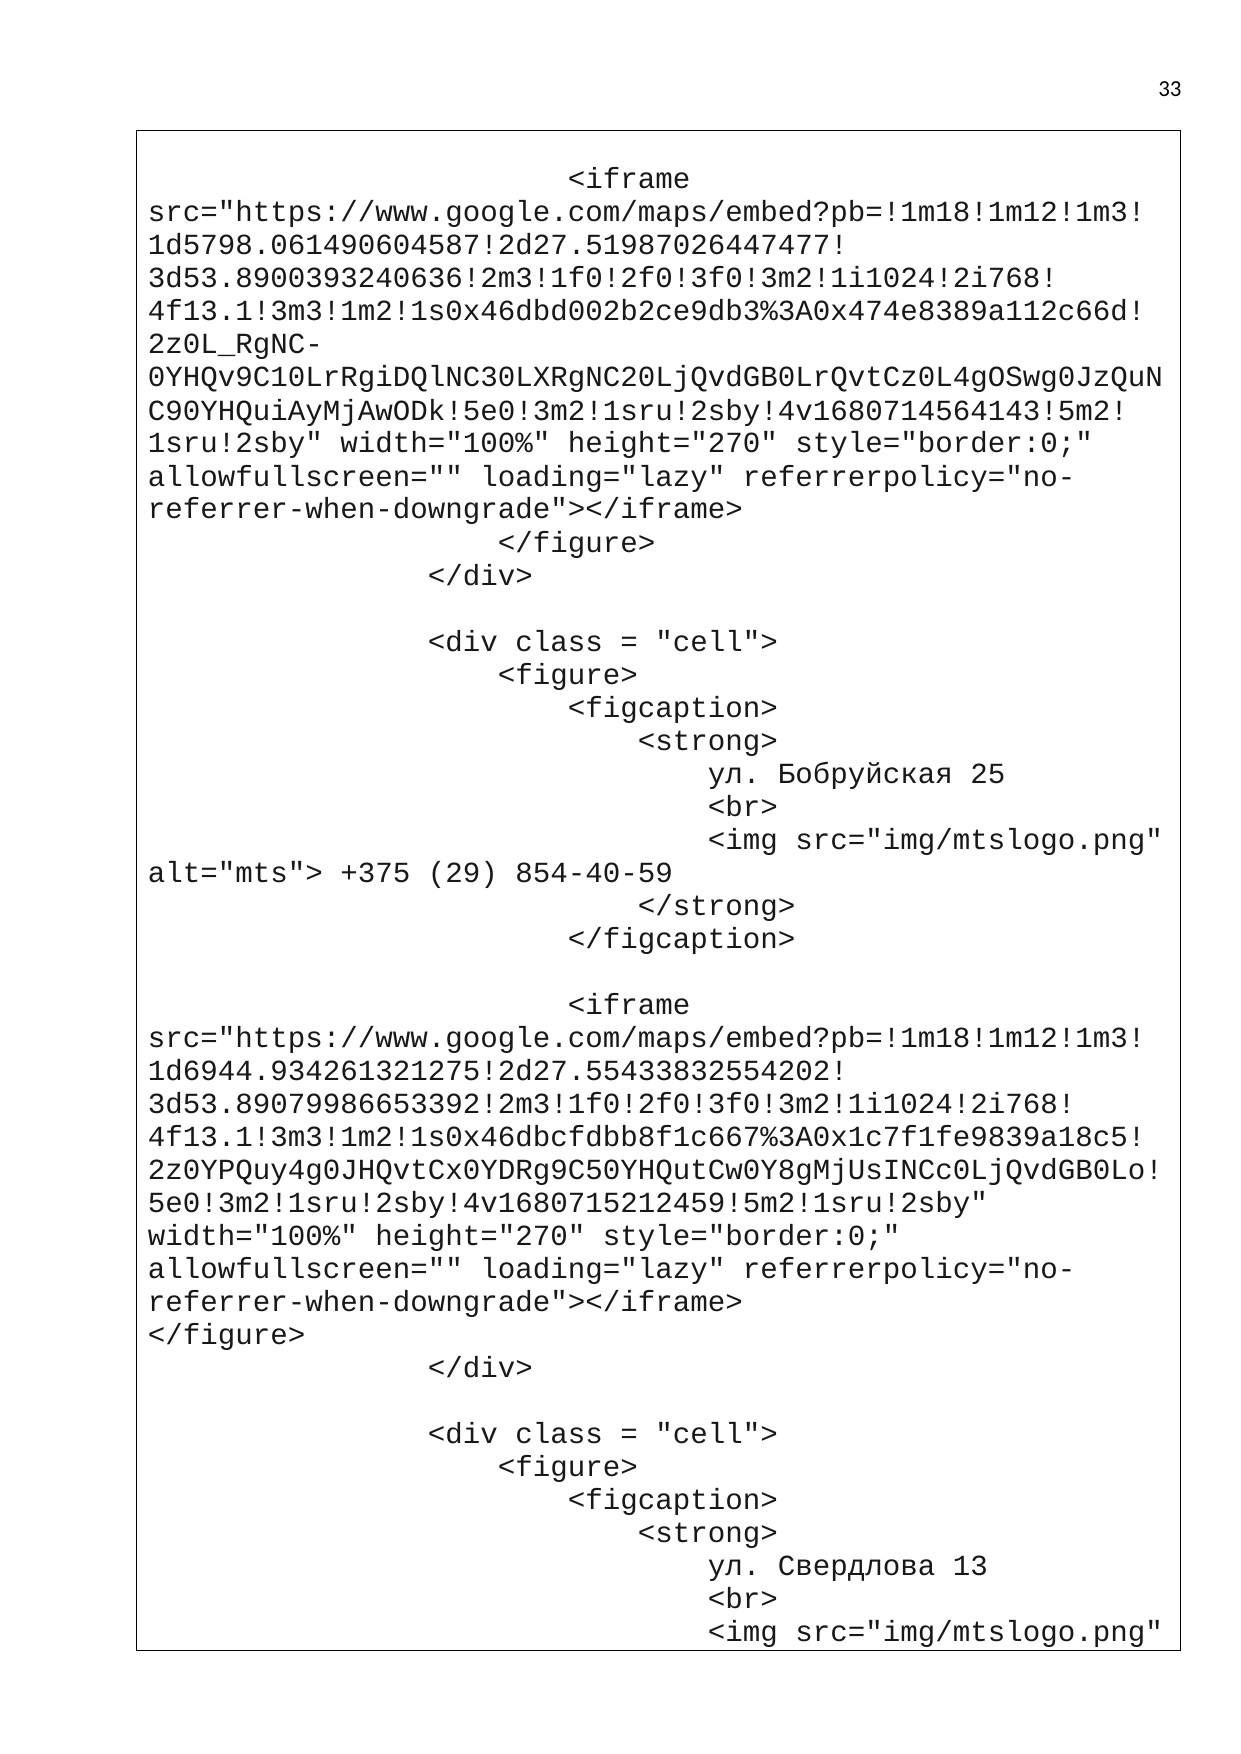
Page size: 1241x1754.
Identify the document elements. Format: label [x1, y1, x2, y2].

table_header [137, 131, 1180, 1650]
